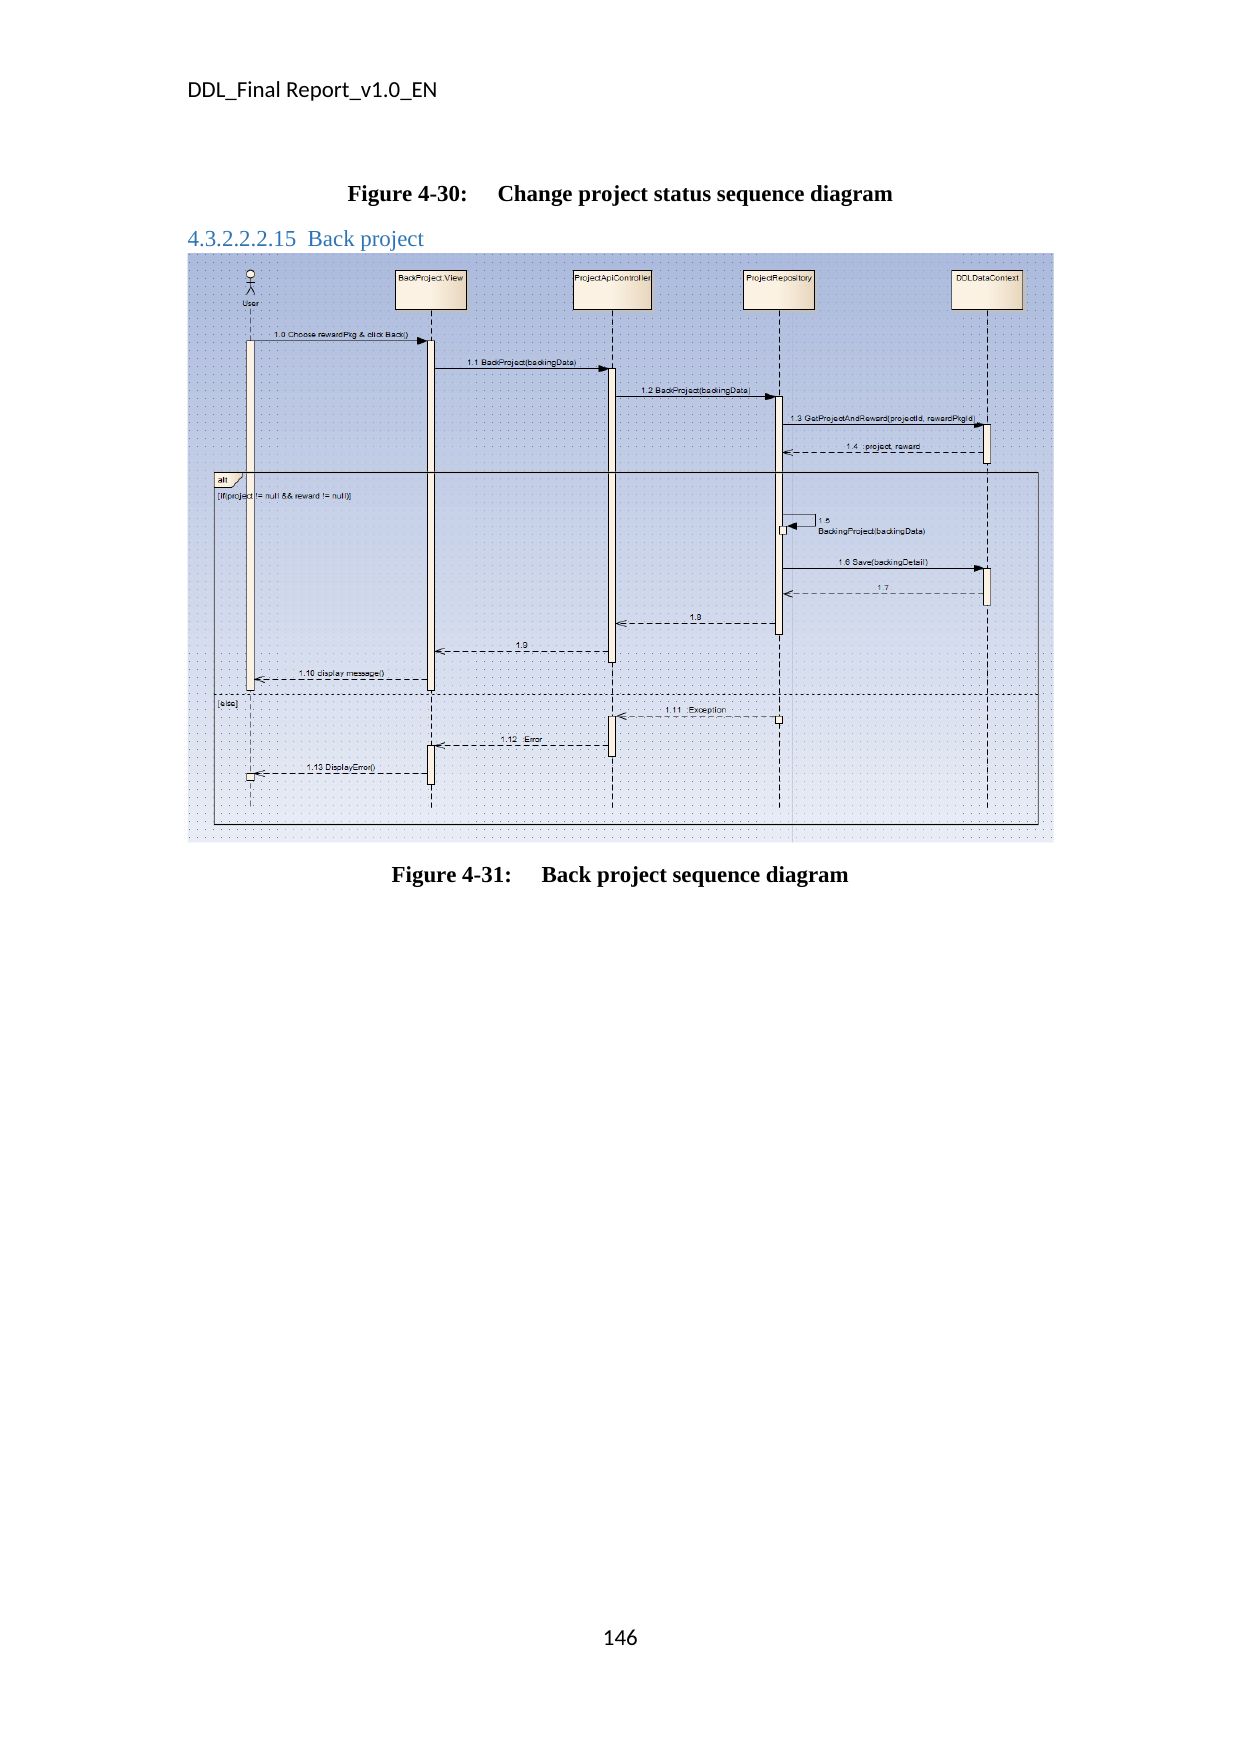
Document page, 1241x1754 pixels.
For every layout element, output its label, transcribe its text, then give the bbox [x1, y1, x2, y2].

subtitle Back project [187, 225, 1053, 251]
text Back project sequence diagram [187, 861, 1053, 887]
text Change project status sequence diagram [187, 180, 1053, 206]
picture [187, 253, 1054, 843]
